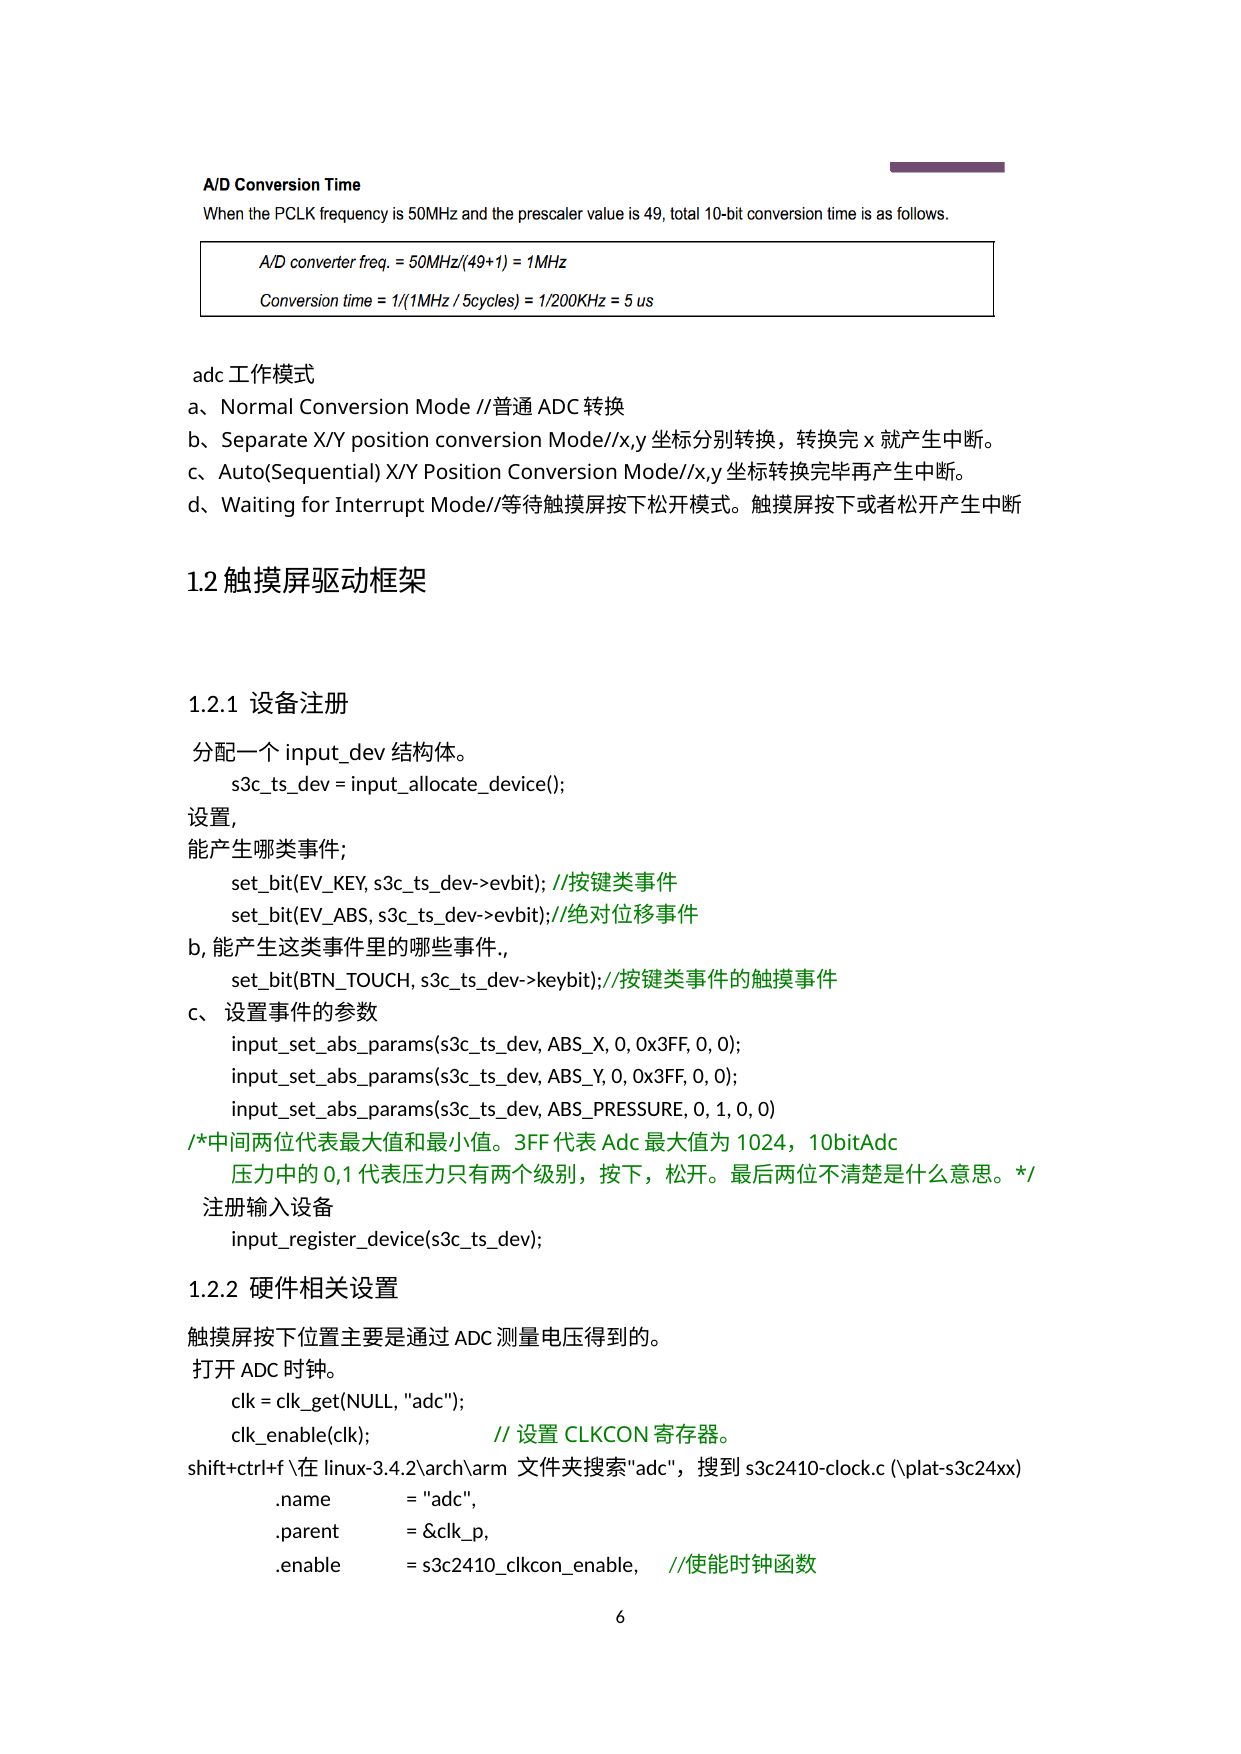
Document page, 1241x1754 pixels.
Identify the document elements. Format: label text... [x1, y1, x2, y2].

text 压力中的0,1代表压力只有两个级别，按下，松开。最后两位不清楚是什么意思。*/ [187, 1157, 1053, 1189]
text adc工作模式 [187, 357, 1053, 389]
text .parent = &clk_p, [187, 1514, 1053, 1547]
text c、Auto(Sequential) X/Y Position Conversion Mode//x,y坐标转换完毕再产生中断。 [187, 454, 1053, 487]
picture [187, 162, 1005, 327]
text c、 设置事件的参数 [187, 994, 1053, 1027]
text d、Waiting for Interrupt Mode//等待触摸屏按下松开模式。触摸屏按下或者松开产生中断 [187, 487, 1053, 519]
text input_set_abs_params(s3c_ts_dev, ABS_PRESSURE, 0, 1, 0, 0) [187, 1092, 1053, 1124]
text a、Normal Conversion Mode //普通ADC转换 [187, 389, 1053, 422]
text 打开ADC时钟。 [187, 1352, 1053, 1384]
text .enable = s3c2410_clkcon_enable, //使能时钟函数 [187, 1547, 1053, 1579]
subtitle 1.2.2 硬件相关设置 [187, 1254, 1053, 1319]
text clk = clk_get(NULL, "adc"); [187, 1384, 1053, 1417]
text set_bit(BTN_TOUCH, s3c_ts_dev->keybit);//按键类事件的触摸事件 [187, 962, 1053, 994]
text 能产生哪类事件; [187, 832, 1053, 864]
text clk_enable(clk); // 设置CLKCON寄存器。 [187, 1417, 1053, 1449]
text 设置, [187, 799, 1053, 832]
text input_set_abs_params(s3c_ts_dev, ABS_Y, 0, 0x3FF, 0, 0); [187, 1059, 1053, 1092]
text /*中间两位代表最大值和最小值。3FF代表Adc最大值为1024，10bitAdc [187, 1124, 1053, 1157]
text .name = "adc", [231, 1482, 1053, 1514]
subtitle 1.2触摸屏驱动框架 [187, 547, 1053, 612]
text 分配一个 input_dev 结构体。 [187, 734, 1053, 767]
text s3c_ts_dev = input_allocate_device(); [187, 767, 1053, 799]
text b, 能产生这类事件里的哪些事件., [187, 929, 1053, 962]
text input_set_abs_params(s3c_ts_dev, ABS_X, 0, 0x3FF, 0, 0); [187, 1027, 1053, 1059]
text shift+ctrl+f \在linux-3.4.2\arch\arm 文件夹搜索"adc"，搜到s3c2410-clock.c (\plat-s3c24xx) [187, 1449, 1053, 1482]
text b、Separate X/Y position conversion Mode//x,y坐标分别转换，转换完x 就产生中断。 [187, 422, 1053, 454]
text 触摸屏按下位置主要是通过ADC测量电压得到的。 [187, 1319, 1053, 1352]
text input_register_device(s3c_ts_dev); [187, 1222, 1053, 1254]
text set_bit(EV_ABS, s3c_ts_dev->evbit);//绝对位移事件 [187, 897, 1053, 929]
subtitle 1.2.1 设备注册 [187, 669, 1053, 734]
text set_bit(EV_KEY, s3c_ts_dev->evbit); //按键类事件 [187, 864, 1053, 897]
text 注册输入设备 [187, 1189, 1053, 1222]
